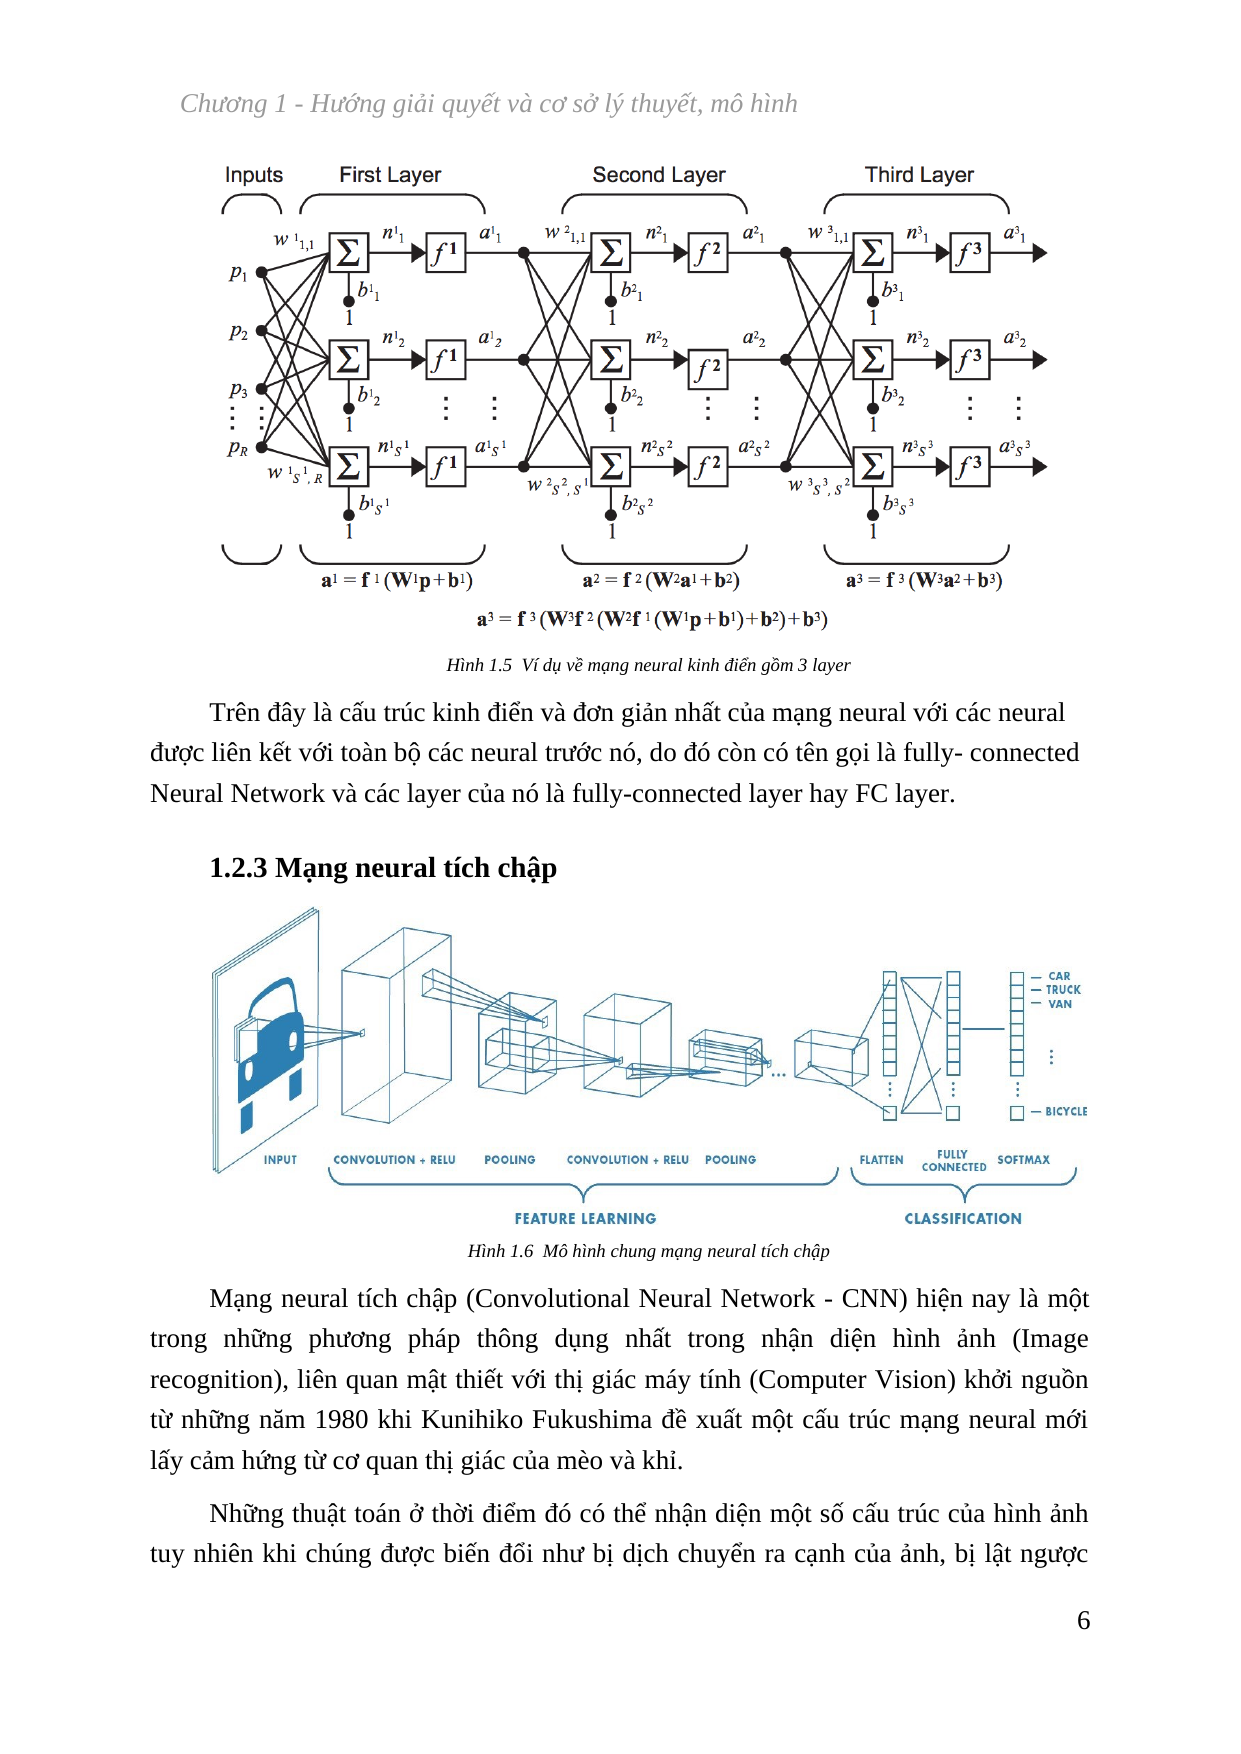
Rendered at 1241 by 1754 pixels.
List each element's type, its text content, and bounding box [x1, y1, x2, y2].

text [150, 1497, 1090, 1568]
picture [209, 150, 1068, 638]
text Mạng neural tích chập (Convolutional Neural Network - CNN) hiện nay là một trong những phương pháp thông dụng nhất trong nhận diện hình ảnh (Image recognition), liên quan mật thiết với thị giác máy tính (Computer Vision) khởi nguồn từ những năm 1980 khi Kunihiko Fukushima đề xuất một cấu trúc mạng neural mới lấy cảm hứng từ cơ quan thị giác của mèo và khỉ. [150, 1282, 1090, 1475]
subtitle 1.2.3 Mạng neural tích chập [150, 850, 1090, 884]
text Trên đây là cấu trúc kinh điển và đơn giản nhất của mạng neural với các neural được liên kết với toàn bộ các neural trước nó, do đó còn có tên gọi là fully- connected Neural Network và các layer của nó là fully-connected layer hay FC layer. [150, 696, 1090, 808]
picture [212, 906, 1088, 1225]
